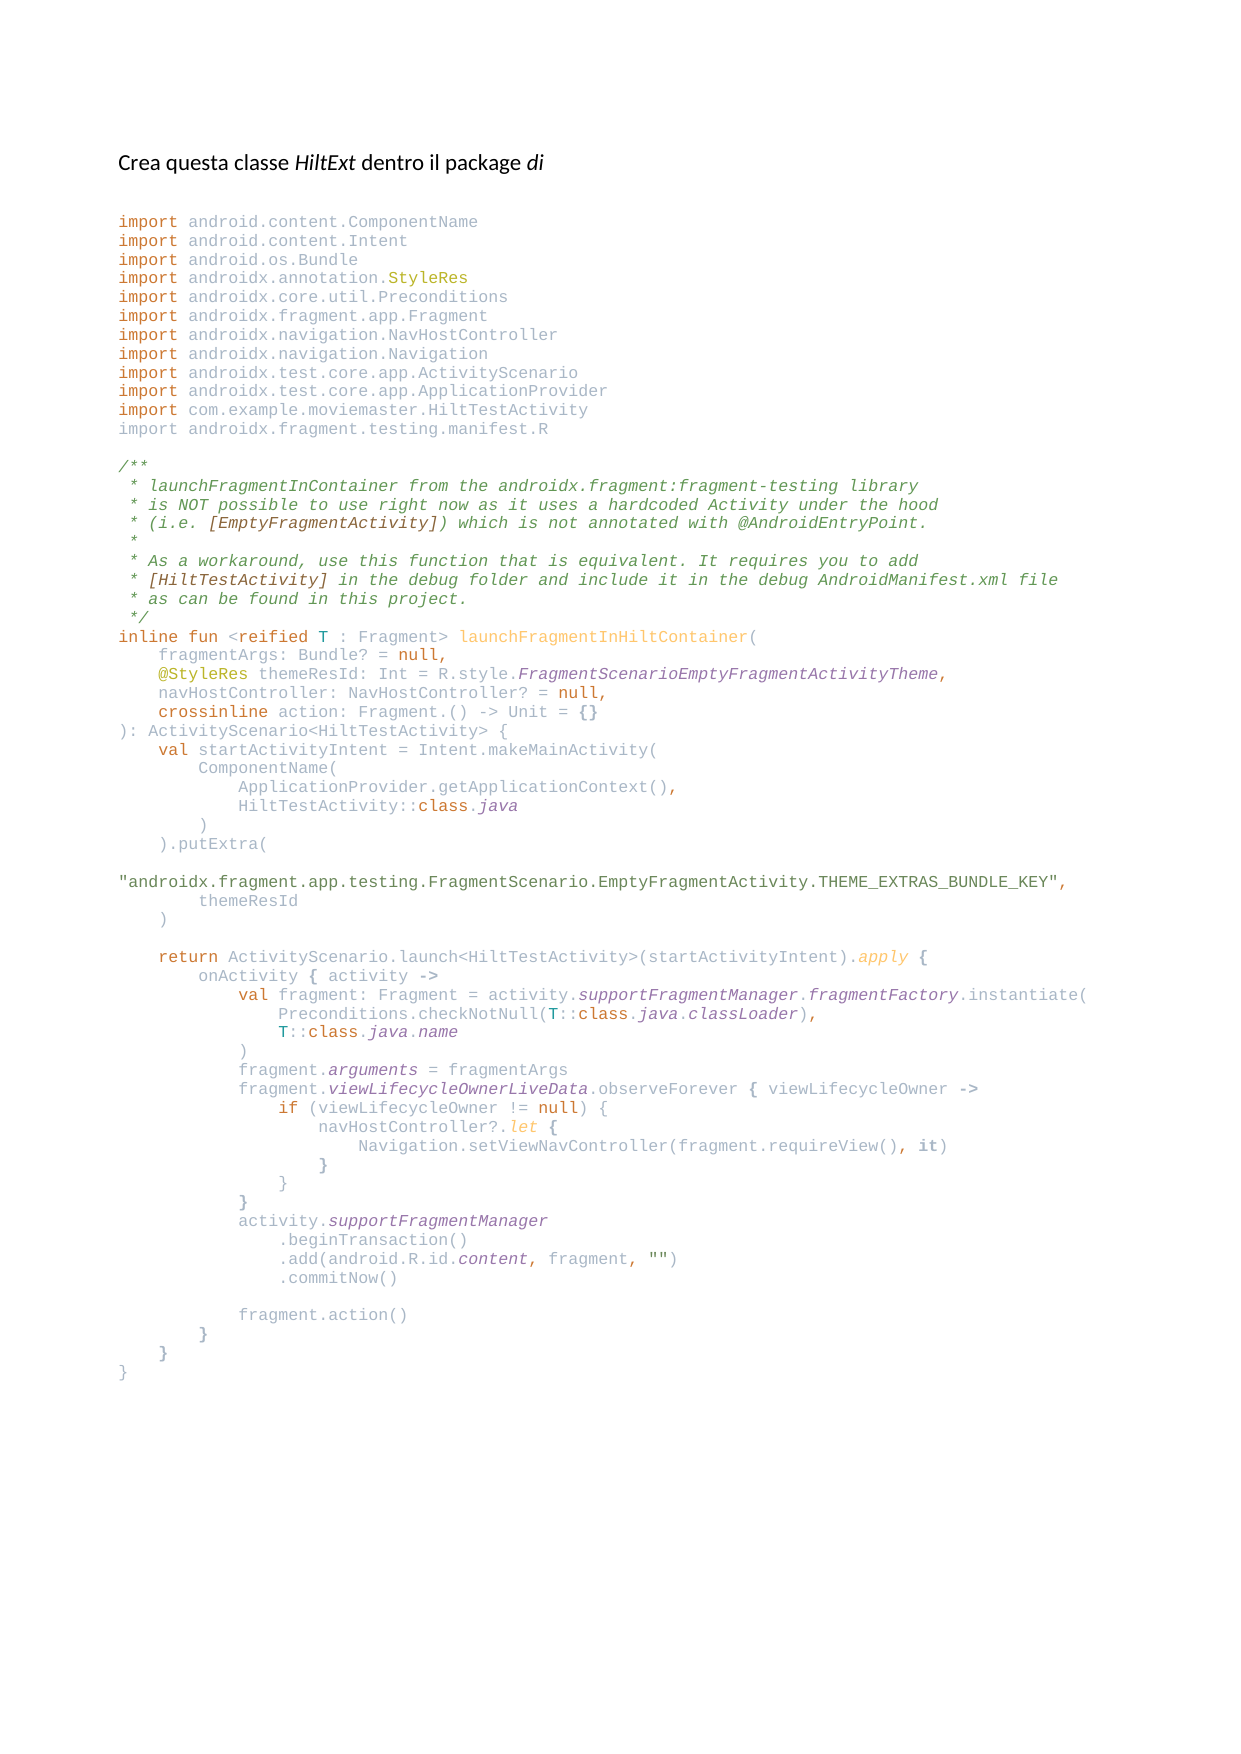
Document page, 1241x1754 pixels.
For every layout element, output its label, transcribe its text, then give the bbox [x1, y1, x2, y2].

text import android.content.ComponentName import android.content.Intent import android.os.Bundle import androidx.annotation.StyleRes import androidx.core.util.Preconditions import androidx.fragment.app.Fragment import androidx.navigation.NavHostController import androidx.navigation.Navigation import androidx.test.core.app.ActivityScenario import androidx.test.core.app.ApplicationProvider import com.example.moviemaster.HiltTestActivity [118, 194, 1122, 421]
text import androidx.fragment.testing.manifest.R /** * launchFragmentInContainer from the androidx.fragment:fragment-testing library * is NOT possible to use right now as it uses a hardcoded Activity under the hood * (i.e. [EmptyFragmentActivity]) which is not annotated with @AndroidEntryPoint. * * As a workaround, use this function that is equivalent. It requires you to add * [HiltTestActivity] in the debug folder and include it in the debug AndroidManifest.xml file * as can be found in this project. */ inline fun <reified T : Fragment> launchFragmentInHiltContainer( fragmentArgs: Bundle? = null, @StyleRes themeResId: Int = R.style.FragmentScenarioEmptyFragmentActivityTheme, navHostController: NavHostController? = null, crossinline action: Fragment.() -> Unit = {} ): ActivityScenario<HiltTestActivity> { val startActivityIntent = Intent.makeMainActivity( ComponentName( ApplicationProvider.getApplicationContext(), HiltTestActivity::class.java ) ).putExtra( "androidx.fragment.app.testing.FragmentScenario.EmptyFragmentActivity.THEME_EXTRAS_BUNDLE_KEY", themeResId ) return ActivityScenario.launch<HiltTestActivity>(startActivityIntent).apply { onActivity { activity -> val fragment: Fragment = activity.supportFragmentManager.fragmentFactory.instantiate( Preconditions.checkNotNull(T::class.java.classLoader), T::class.java.name ) fragment.arguments = fragmentArgs fragment.viewLifecycleOwnerLiveData.observeForever { viewLifecycleOwner -> if (viewLifecycleOwner != null) { navHostController?.let { Navigation.setViewNavController(fragment.requireView(), it) } } } activity.supportFragmentManager .beginTransaction() .add(android.R.id.content, fragment, "") .commitNow() fragment.action() } } } [118, 421, 1122, 1382]
text Crea questa classe HiltExt dentro il package di [118, 148, 1122, 176]
